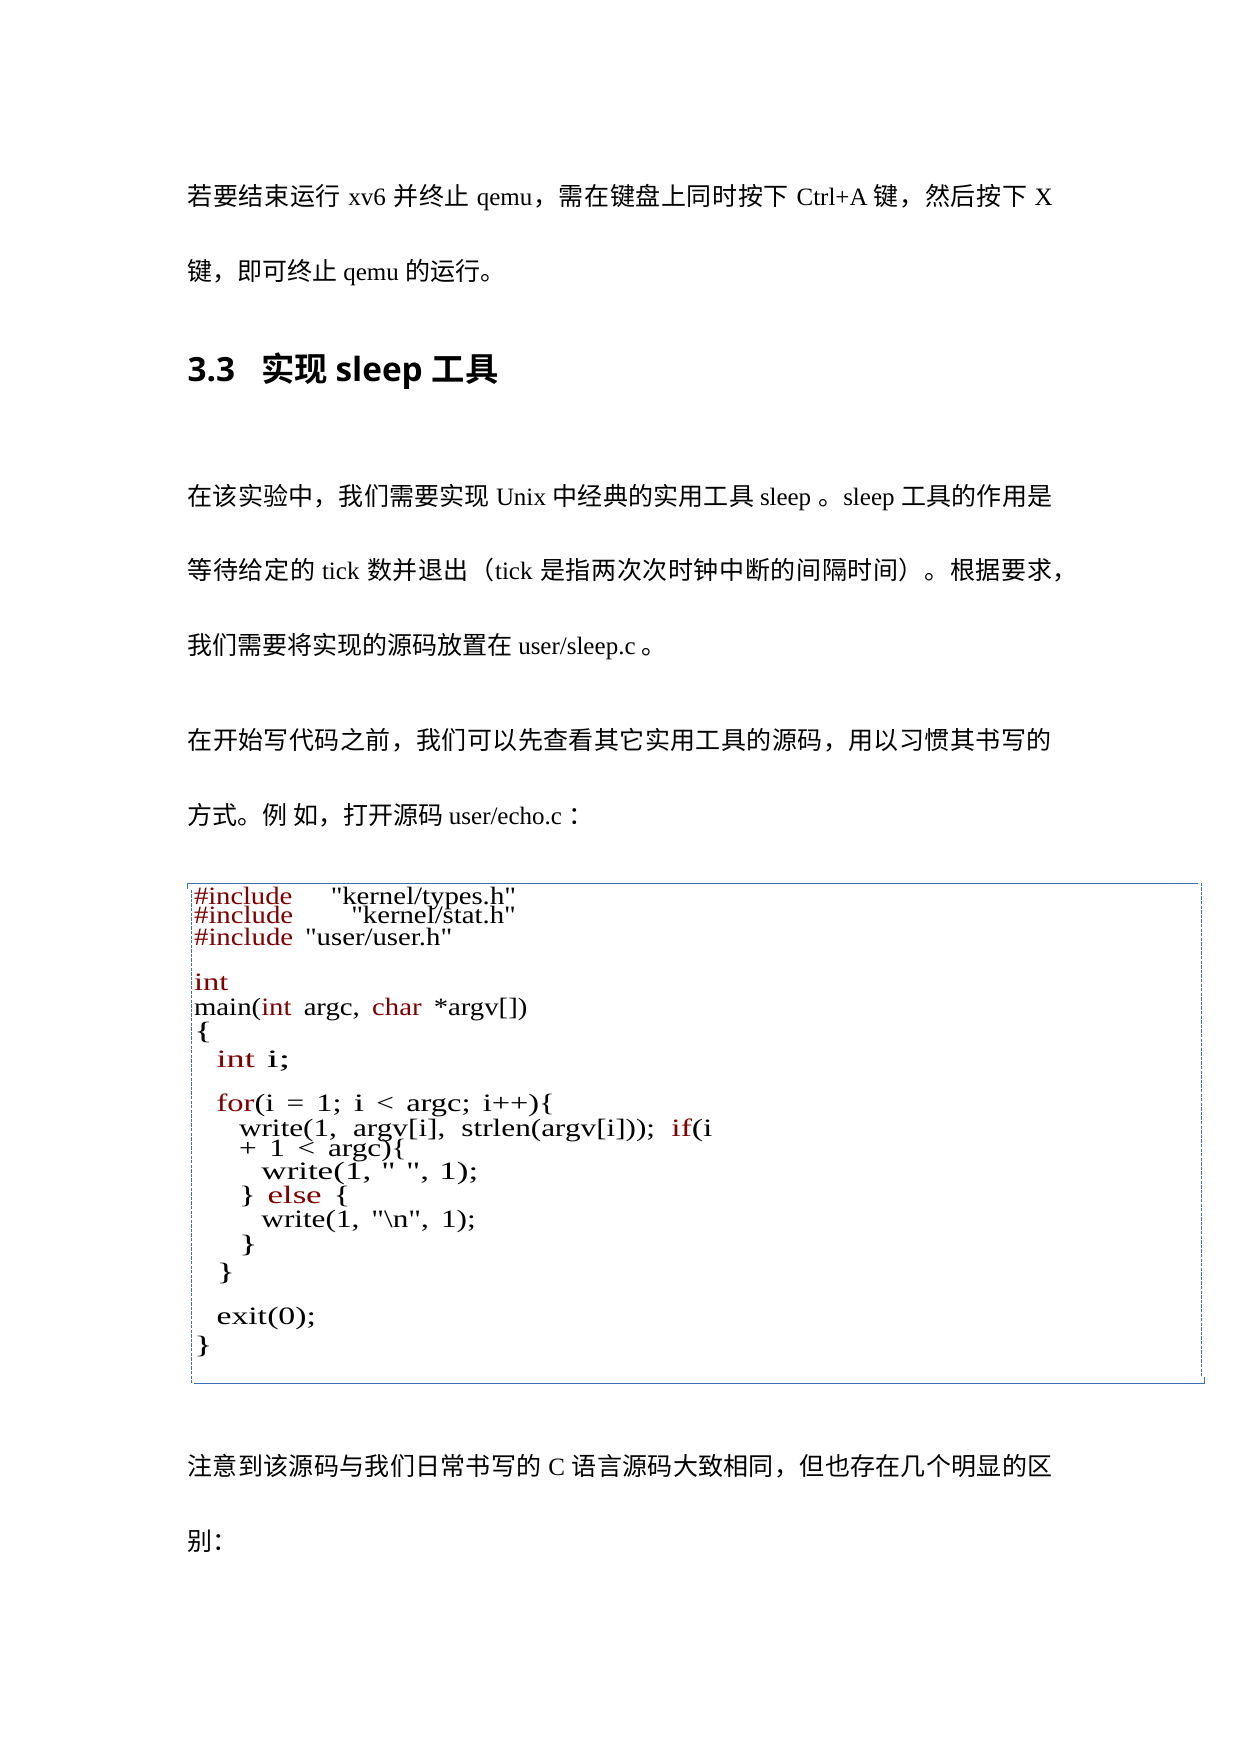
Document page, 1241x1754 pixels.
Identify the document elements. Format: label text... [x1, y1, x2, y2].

text 在开始写代码之前，我们可以先查看其它实用工具的源码，用以习惯其书写的方式。例 如，打开源码 user/echo.c ： [187, 706, 1053, 846]
subtitle 3.3 实现 sleep 工具 [187, 334, 1053, 399]
text 若要结束运行 xv6 并终止 qemu，需在键盘上同时按下 Ctrl+A 键，然后按下 X 键，即可终止 qemu 的运行。 [187, 162, 1053, 302]
text 注意到该源码与我们日常书写的 C 语言源码大致相同，但也存在几个明显的区别： [187, 1432, 1053, 1572]
text 在该实验中，我们需要实现Unix 中经典的实用工具sleep 。sleep 工具的作用是等待给定的 tick 数并退出（tick 是指两次次时钟中断的间隔时间）。根据要求，我们需要将实现的源码放置在 user/sleep.c 。 [187, 462, 1053, 676]
